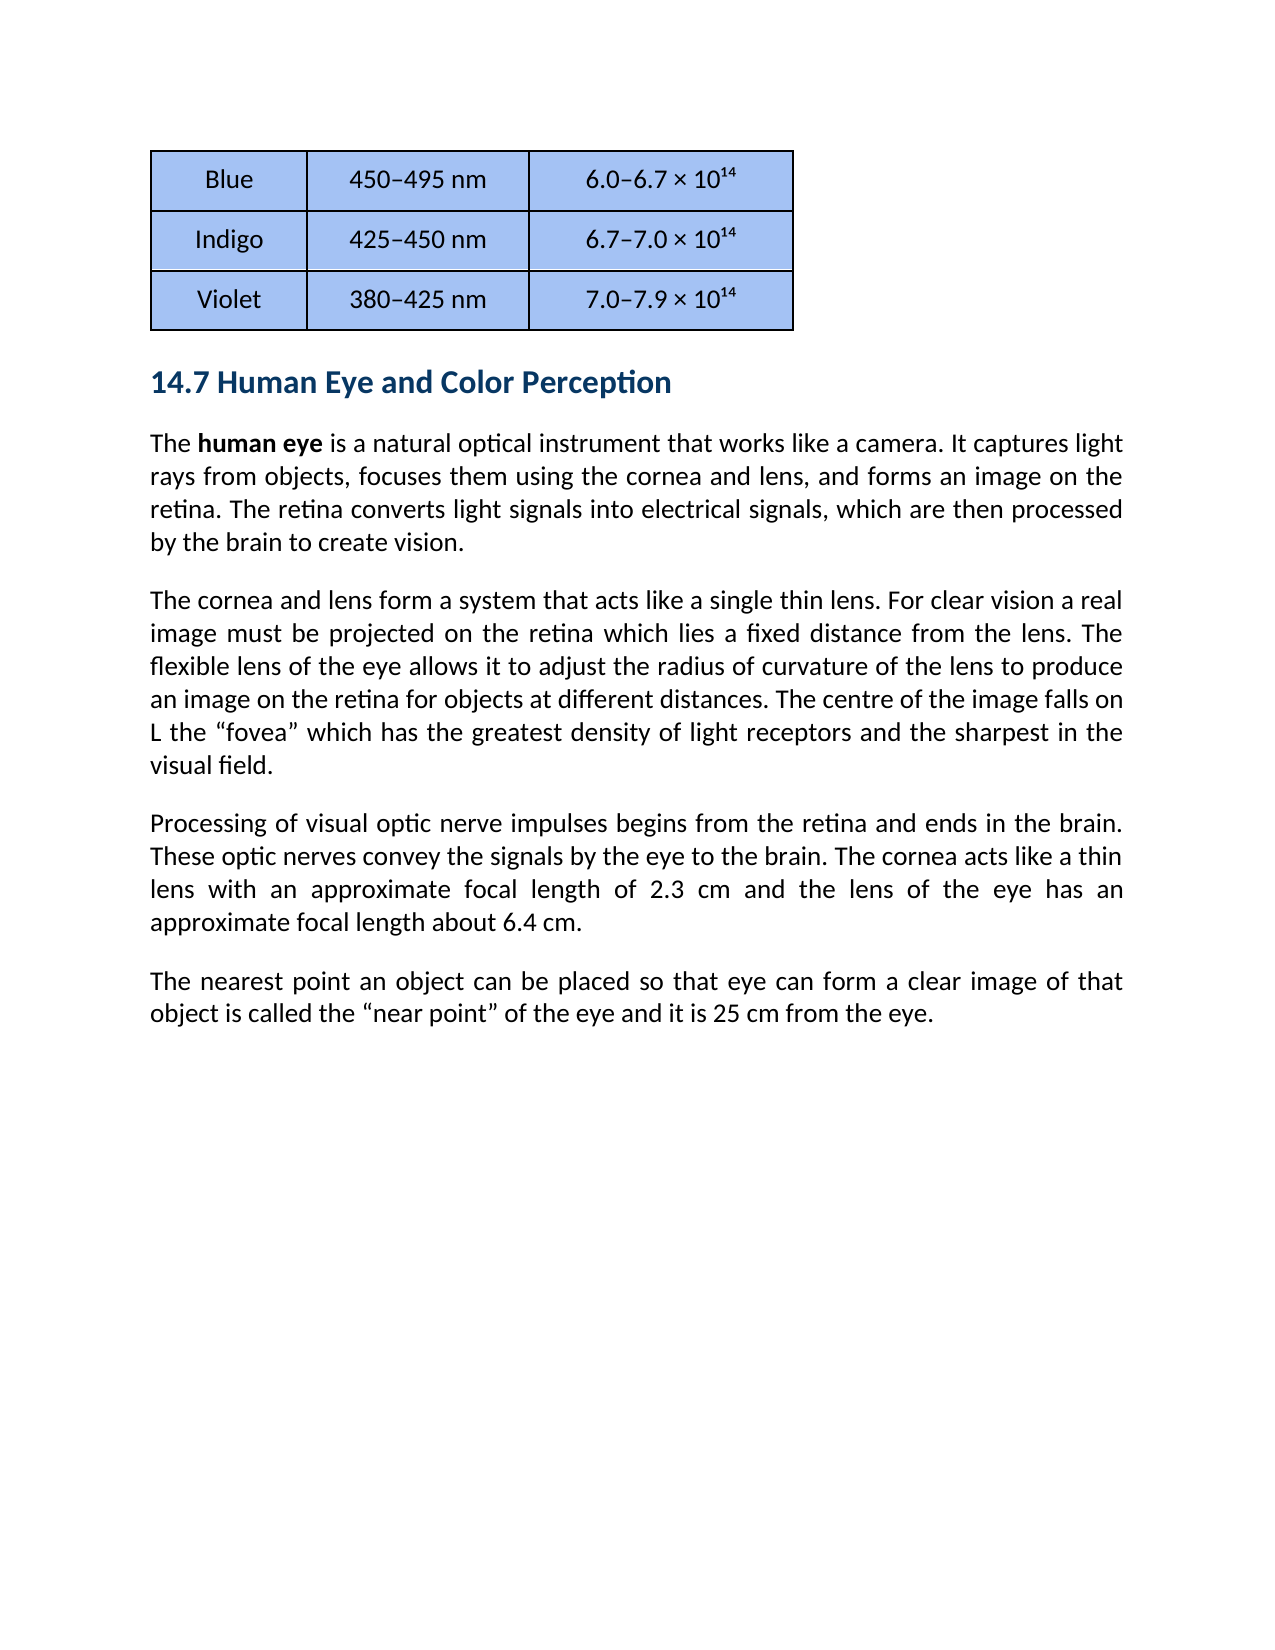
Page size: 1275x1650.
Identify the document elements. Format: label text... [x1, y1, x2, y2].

text The cornea and lens form a system that acts like a single thin lens. For clear vision a real image must be projected on the retina which lies a fixed distance from the lens. The flexible lens of the eye allows it to adjust the radius of curvature of the lens to produce an image on the retina for objects at different distances. The centre of the image falls on L the “fovea” which has the greatest density of light receptors and the sharpest in the visual field. [150, 583, 1125, 782]
table_cell Violet [152, 272, 306, 329]
table_cell 7.0–7.9 × 10¹⁴ [530, 272, 792, 329]
table_cell 6.7–7.0 × 10¹⁴ [530, 212, 792, 269]
text The nearest point an object can be placed so that eye can form a clear image of that object is called the “near point” of the eye and it is 25 cm from the eye. [150, 964, 1125, 1030]
table_cell Indigo [152, 212, 306, 269]
subtitle 14.7 Human Eye and Color Perception [150, 361, 1125, 401]
text The human eye is a natural optical instrument that works like a camera. It captures light rays from objects, focuses them using the cornea and lens, and forms an image on the retina. The retina converts light signals into electrical signals, which are then processed by the brain to create vision. [150, 426, 1125, 558]
table_cell Blue [152, 152, 306, 210]
text Processing of visual optic nerve impulses begins from the retina and ends in the brain. These optic nerves convey the signals by the eye to the brain. The cornea acts like a thin lens with an approximate focal length of 2.3 cm and the lens of the eye has an approximate focal length about 6.4 cm. [150, 807, 1125, 939]
table_cell 450–495 nm [308, 152, 528, 210]
table_cell 425–450 nm [308, 212, 528, 269]
table_cell 6.0–6.7 × 10¹⁴ [530, 152, 792, 210]
table_cell 380–425 nm [308, 272, 528, 329]
